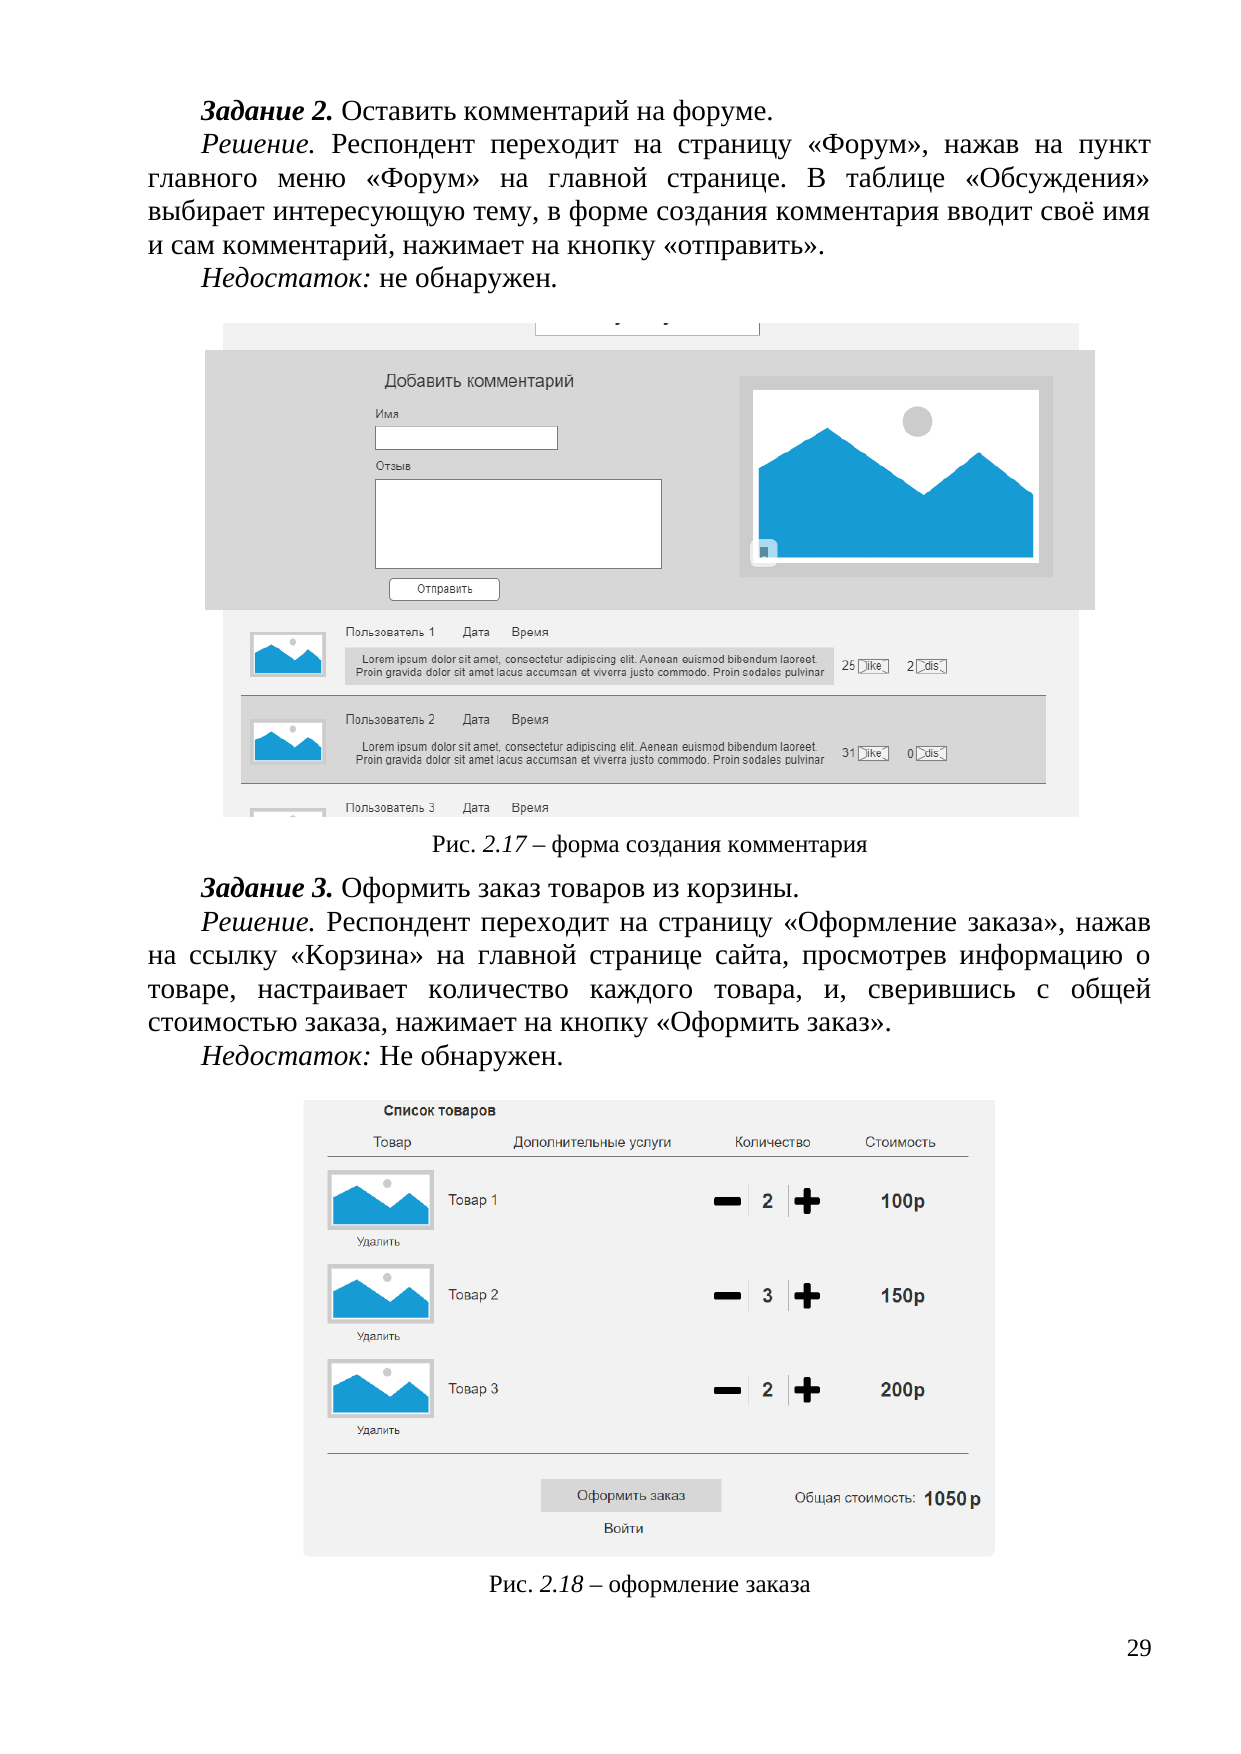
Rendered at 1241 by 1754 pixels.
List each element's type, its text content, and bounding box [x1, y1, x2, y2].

list Задание 2. Оставить комментарий на форуме. [148, 93, 1152, 126]
list Решение. Респондент переходит на страницу «Форум», нажав на пункт главного меню «Форум» на главной странице. В таблице «Обсуждения» выбирает интересующую тему, в форме создания комментария вводит своё имя и сам комментарий, нажимает на кнопку «отправить». [148, 126, 1152, 260]
list Решение. Респондент переходит на страницу «Оформление заказа», нажав на ссылку «Корзина» на главной странице сайта, просмотрев информацию о товаре, настраивает количество каждого товара, и, сверившись с общей стоимостью заказа, нажимает на кнопку «Оформить заказ». [148, 904, 1152, 1038]
list Недостаток: не обнаружен. [148, 260, 1152, 294]
picture [303, 1100, 996, 1557]
picture [204, 323, 1096, 817]
list Рис. 2.18 – оформление заказа [148, 1569, 1152, 1598]
list Недостаток: Не обнаружен. [148, 1038, 1152, 1072]
list Рис. 2.17 – форма создания комментария [148, 829, 1152, 858]
list Задание 3. Оформить заказ товаров из корзины. [148, 870, 1152, 904]
